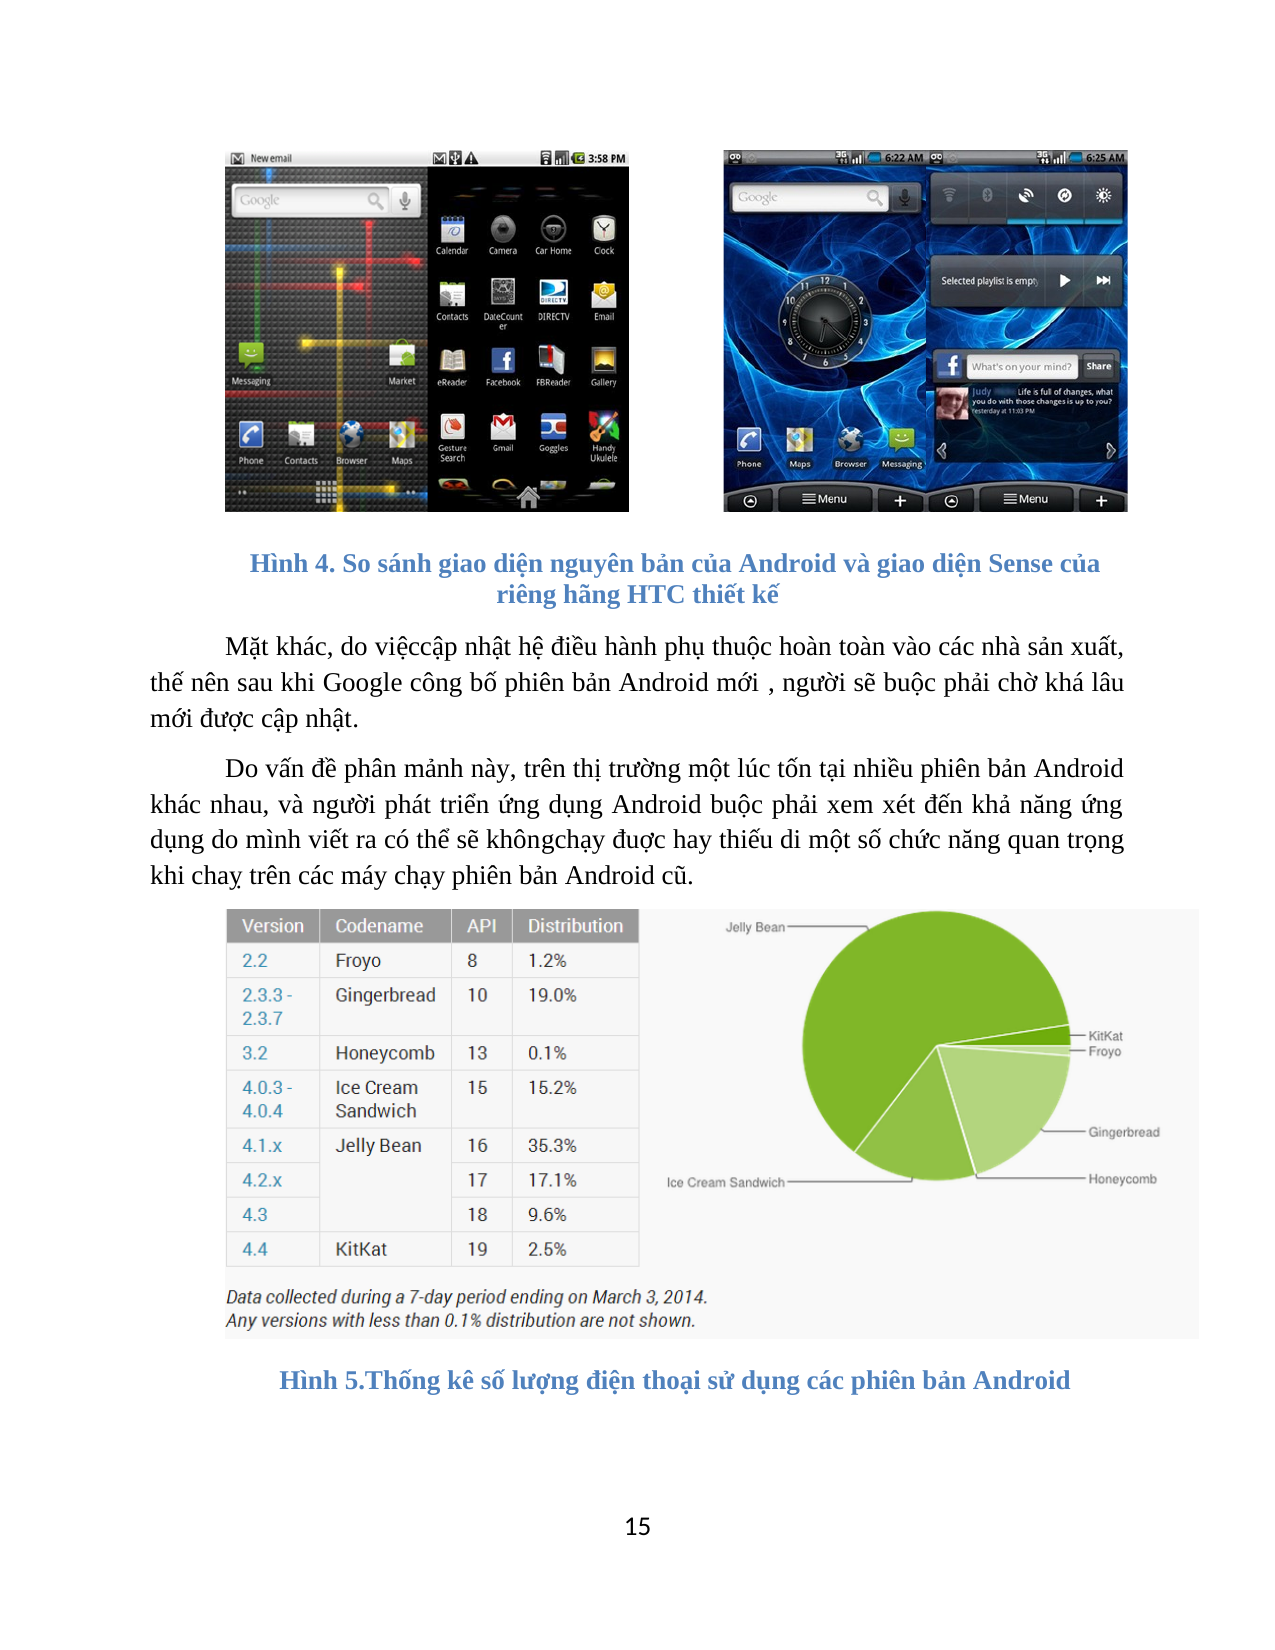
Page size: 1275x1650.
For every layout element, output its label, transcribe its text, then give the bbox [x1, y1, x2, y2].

table_header [638, 150, 1136, 526]
text Do vấn đề phân mảnh này, trên thị trường một lúc tốn tại nhiều phiên bản Android khác nhau, và người phát triển ứng dụng Android buộc phải xem xét đến khả năng ứng dụng do mình viết ra có thể sẽ khôngchạy đuợc hay thiếu di một số chức năng quan trọng khi chaỵ trên các máy chạy phiên bản Android cũ. [150, 752, 1125, 891]
picture [723, 150, 1128, 512]
text Mặt khác, do việccập nhật hệ điều hành phụ thuộc hoàn toàn vào các nhà sản xuất, thế nên sau khi Google công bố phiên bản Android mới , người sẽ buộc phải chờ khá lâu mới được cập nhật. [150, 630, 1125, 733]
picture [225, 909, 1199, 1339]
picture [225, 150, 629, 512]
table_header [139, 150, 637, 526]
